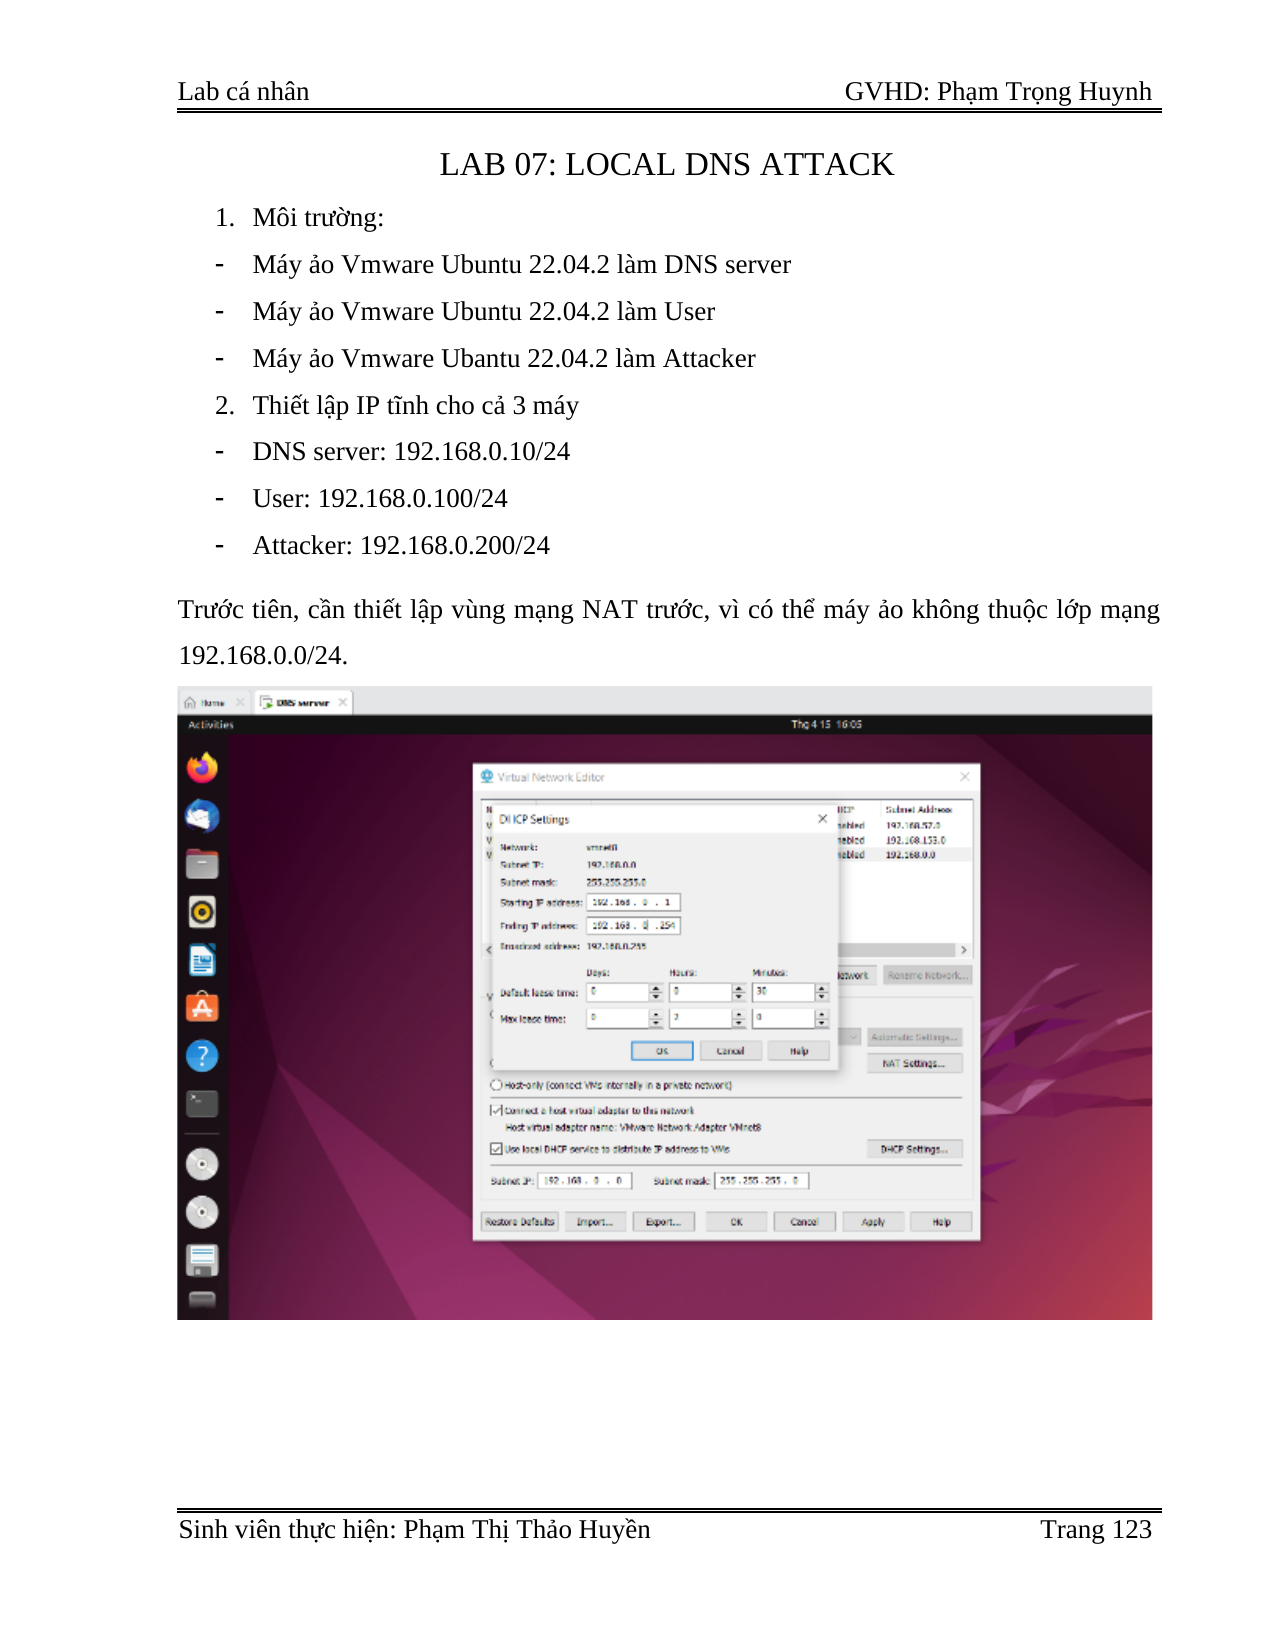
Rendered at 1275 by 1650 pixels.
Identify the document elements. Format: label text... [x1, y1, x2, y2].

list Attacker: 192.168.0.200/24 [215, 529, 1162, 561]
picture [177, 686, 1153, 1320]
list Thiết lập IP tĩnh cho cả 3 máy [215, 389, 1162, 420]
list Môi trường: [215, 202, 1162, 233]
text Trước tiên, cần thiết lập vùng mạng NAT trước, vì có thể máy ảo không thuộc lớp mạng 192.168.0.0/24. [177, 593, 1162, 671]
list User: 192.168.0.100/24 [215, 482, 1162, 514]
list Máy ảo Vmware Ubuntu 22.04.2 làm User [215, 295, 1162, 326]
list Máy ảo Vmware Ubuntu 22.04.2 làm DNS server [215, 248, 1162, 279]
subtitle LAB 07: LOCAL DNS ATTACK [177, 144, 1157, 182]
list Máy ảo Vmware Ubantu 22.04.2 làm Attacker [215, 342, 1162, 373]
list DNS server: 192.168.0.10/24 [215, 436, 1162, 467]
